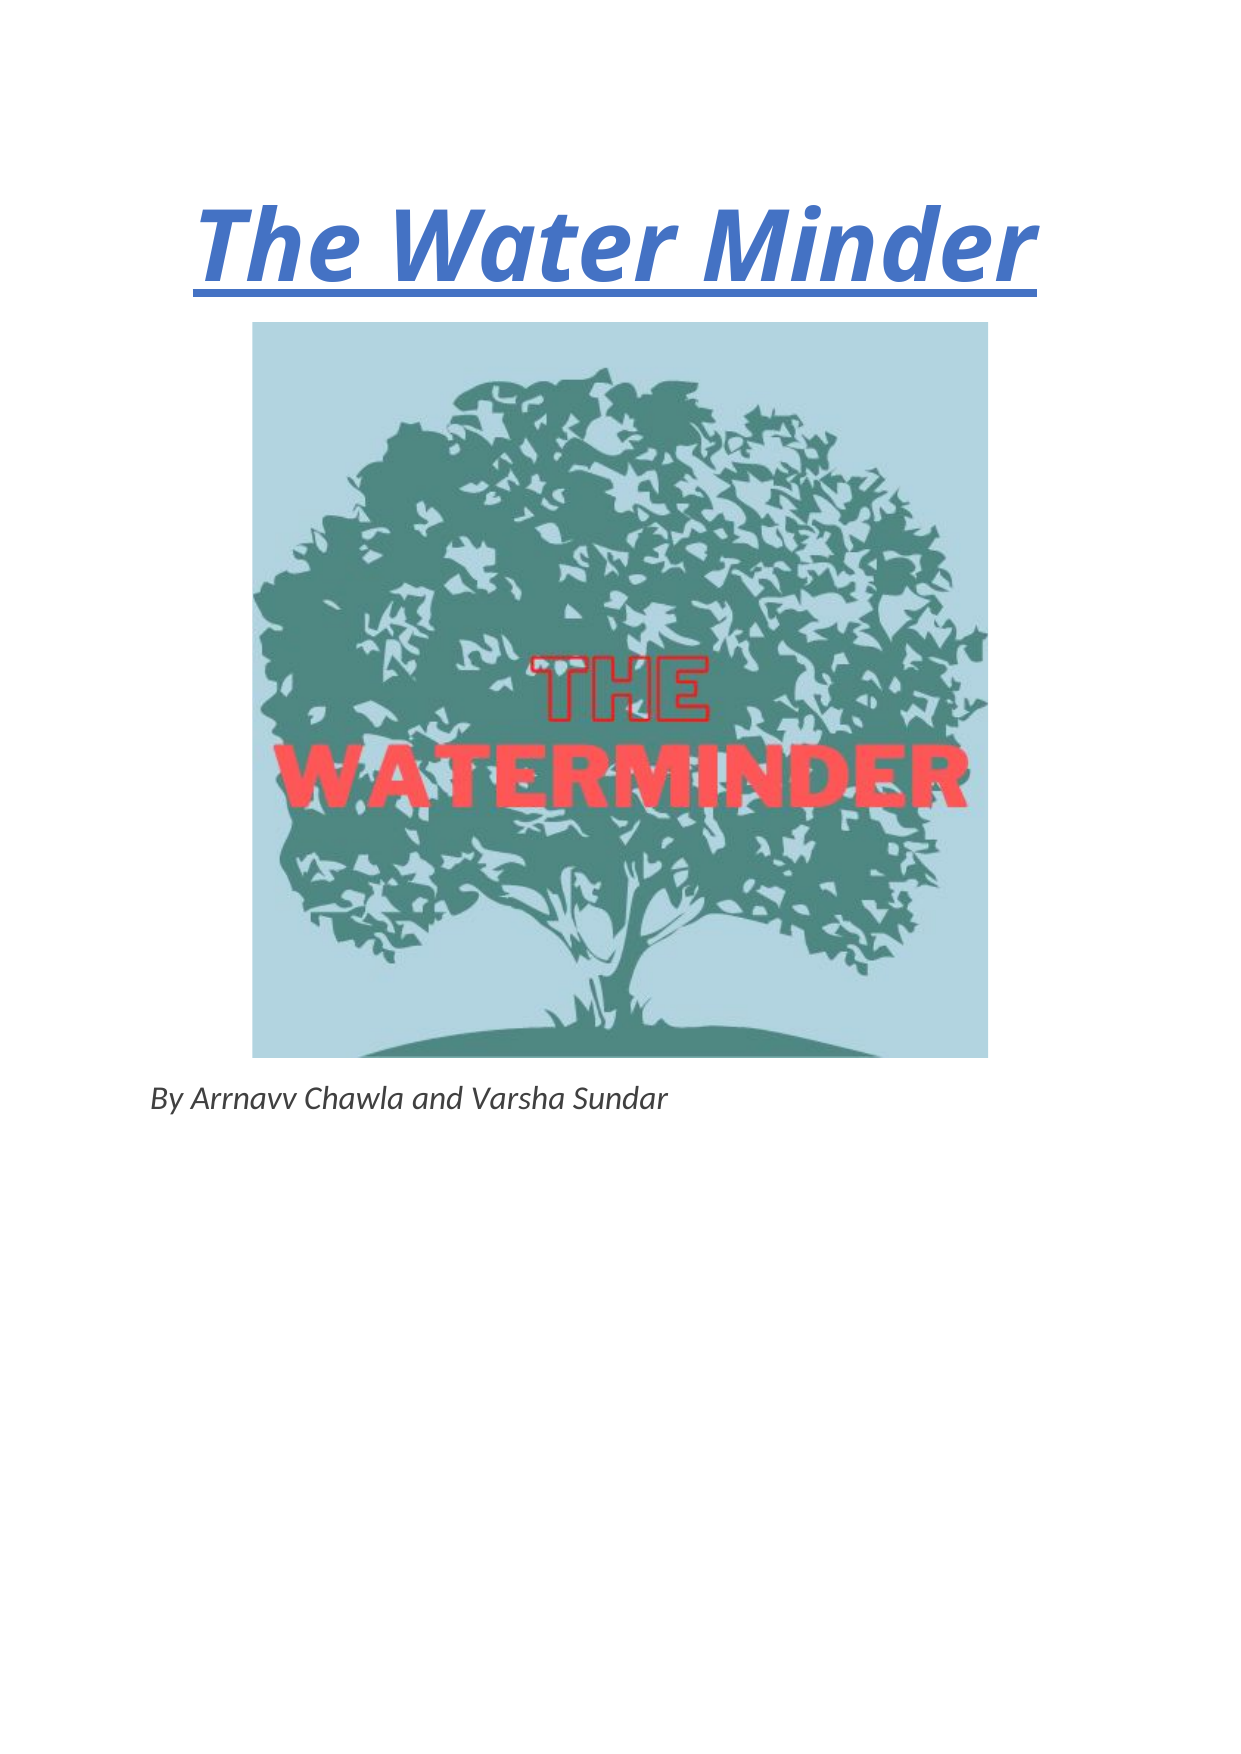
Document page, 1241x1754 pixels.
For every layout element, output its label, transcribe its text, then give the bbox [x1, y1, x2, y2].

text By Arrnavv Chawla and Varsha Sundar [150, 1077, 1090, 1118]
picture [252, 322, 989, 1058]
subtitle The Water Minder [150, 175, 1090, 311]
